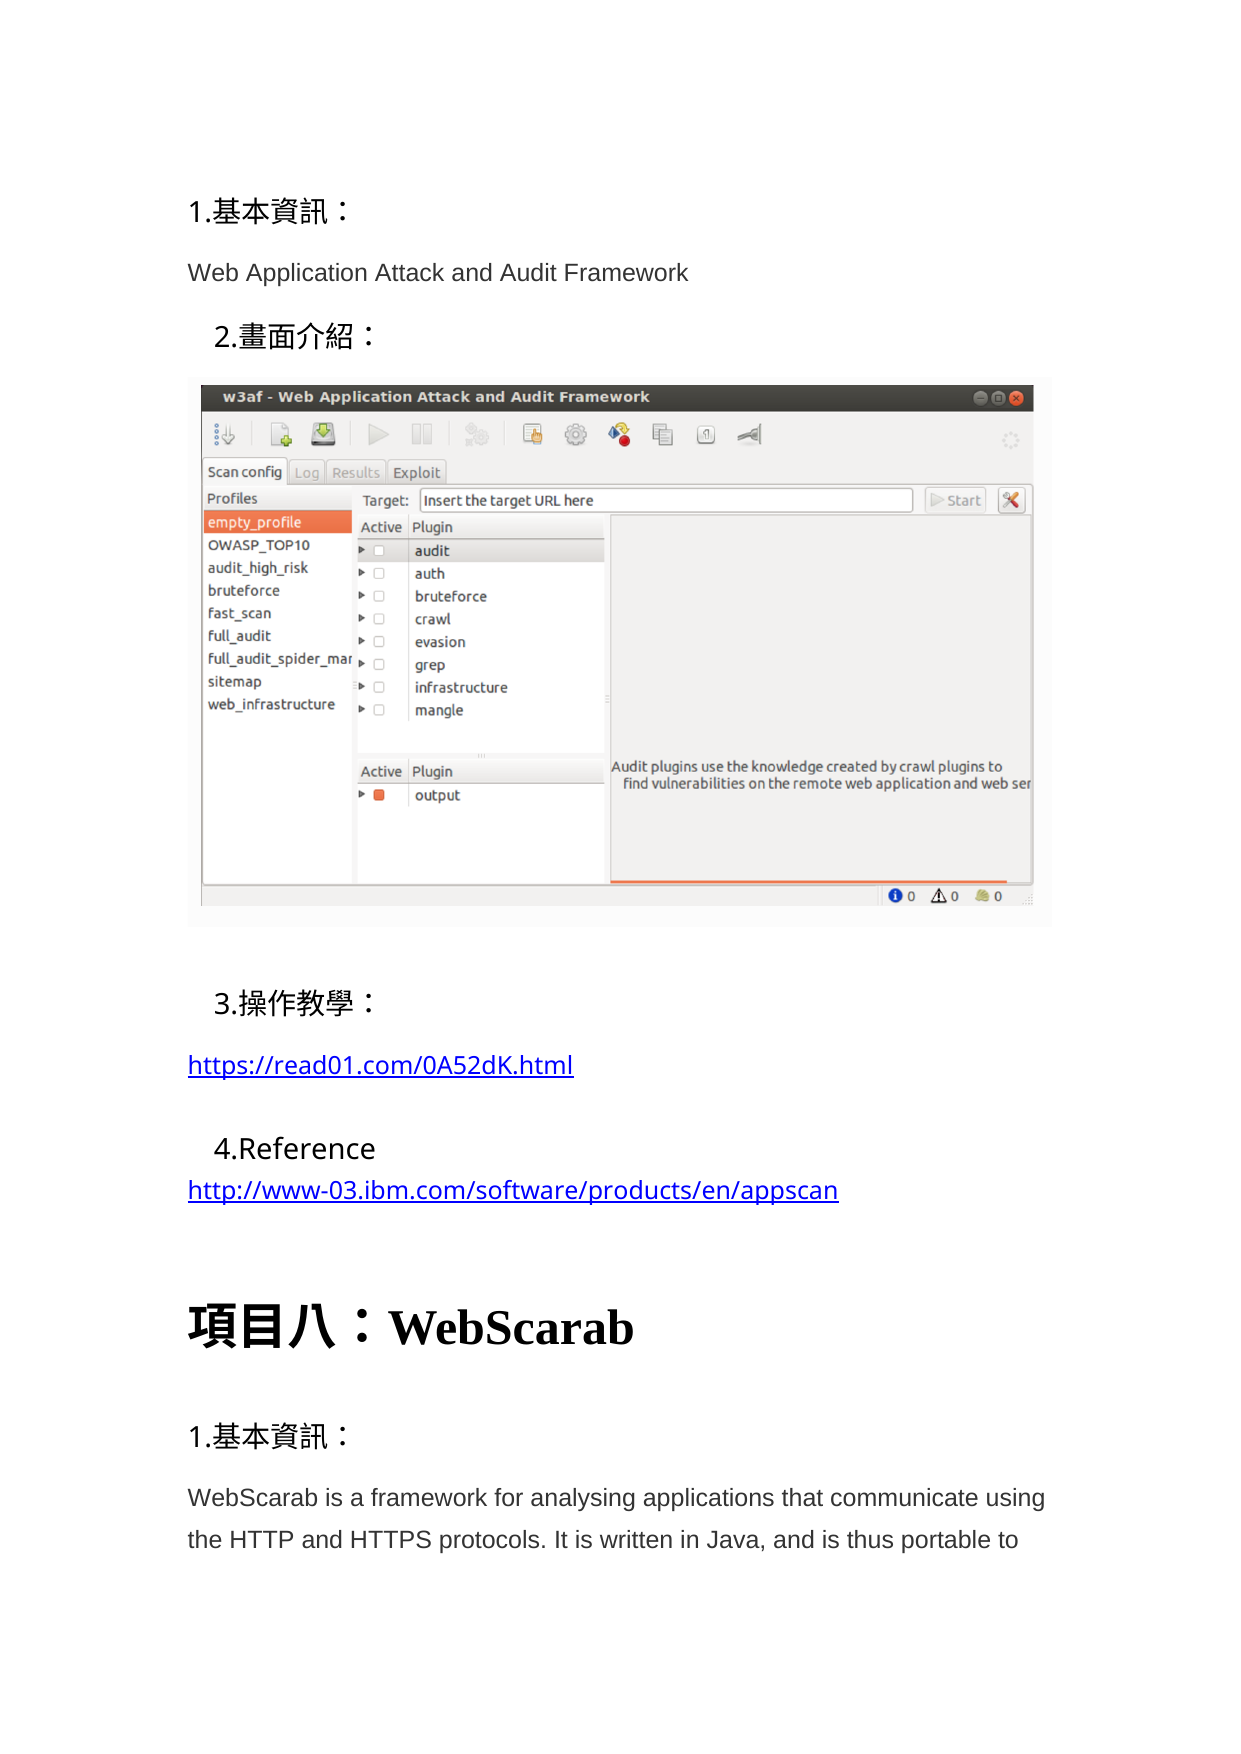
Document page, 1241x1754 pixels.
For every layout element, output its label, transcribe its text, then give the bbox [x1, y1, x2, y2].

text 4.Reference [187, 1127, 1053, 1169]
text 3.操作教學： [187, 960, 1053, 1044]
text 2.畫面介紹： [187, 294, 1053, 377]
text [187, 1477, 1053, 1560]
subtitle 項目八：WebScarab [187, 1281, 1053, 1364]
text 1.基本資訊： [187, 1394, 1053, 1477]
text Web Application Attack and Audit Framework [187, 252, 1053, 294]
text 1.基本資訊： [187, 169, 1053, 252]
text http://www-03.ibm.com/software/products/en/appscan [187, 1169, 1053, 1210]
picture [187, 377, 1053, 927]
text https://read01.com/0A52dK.html [187, 1044, 1053, 1085]
